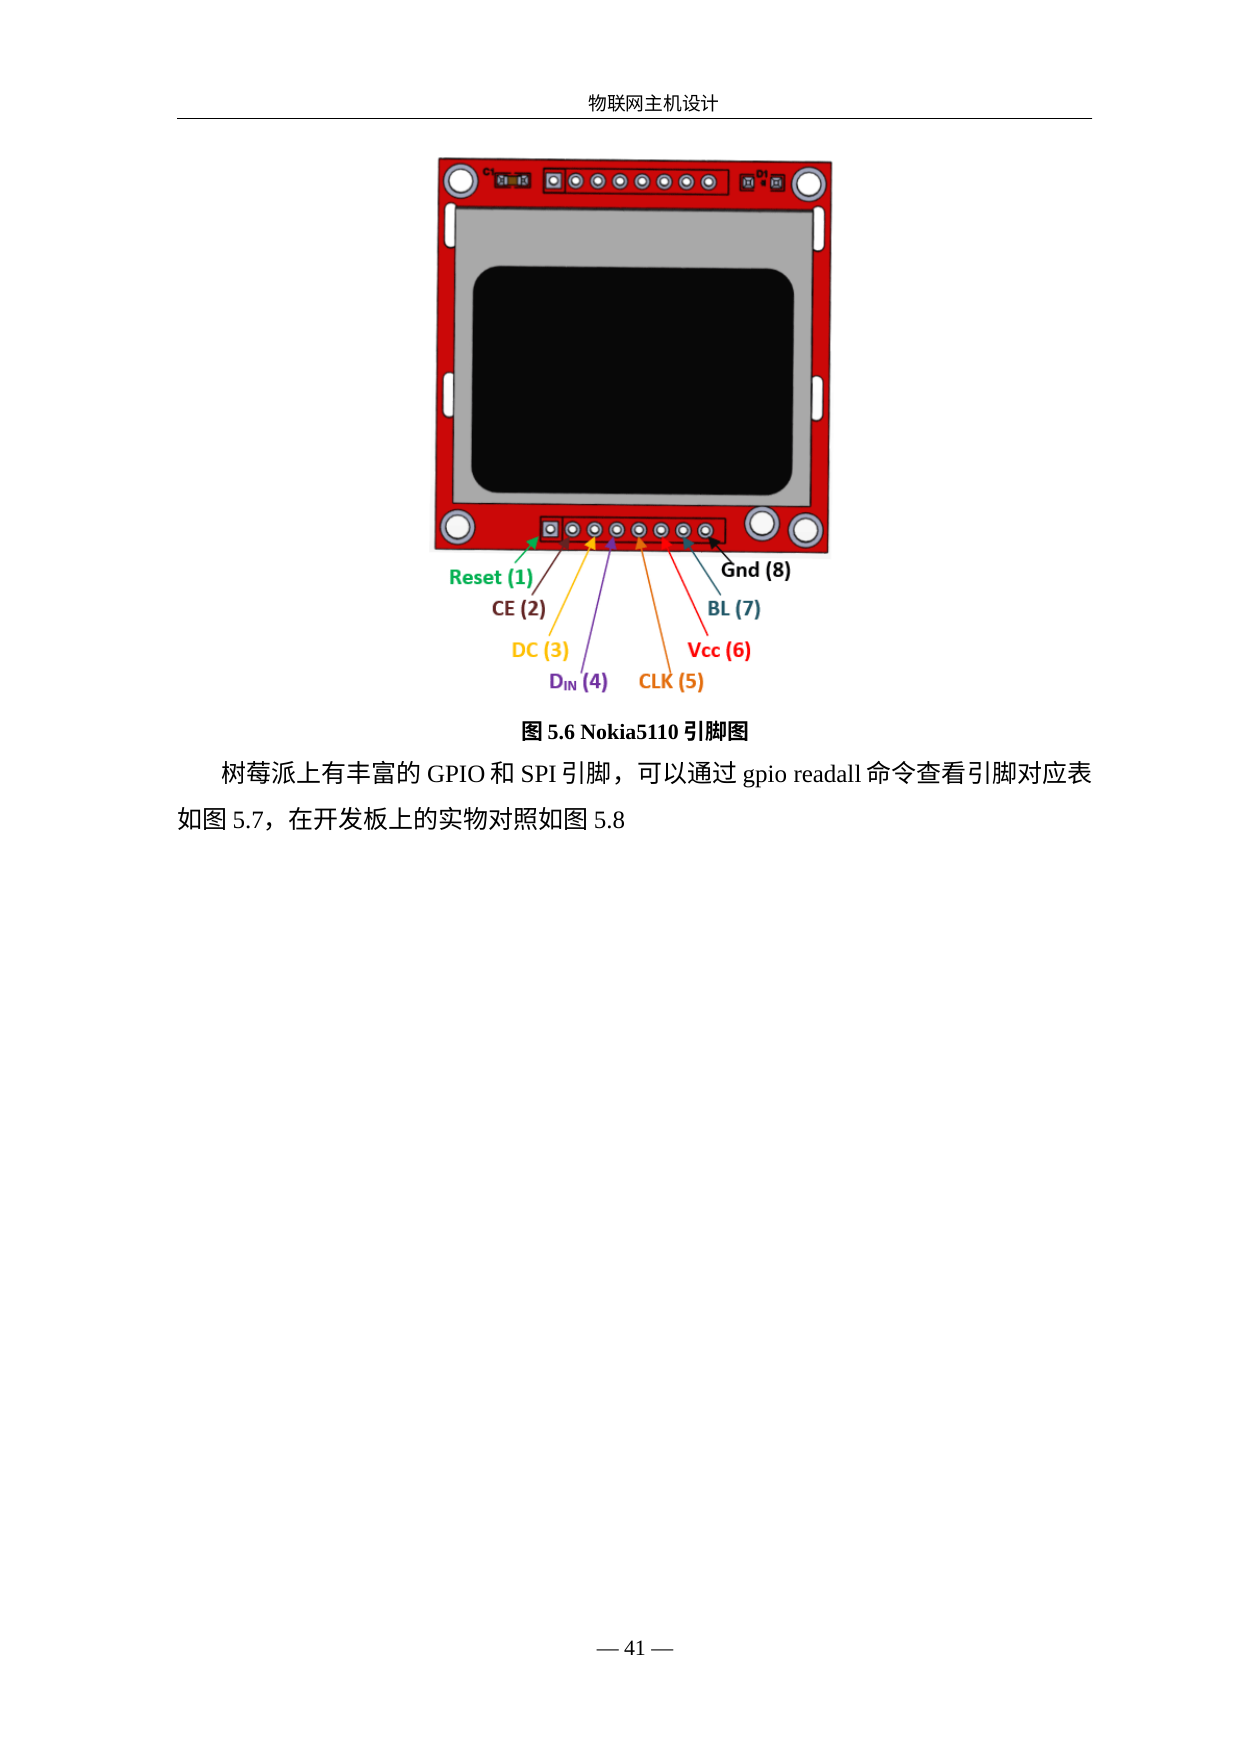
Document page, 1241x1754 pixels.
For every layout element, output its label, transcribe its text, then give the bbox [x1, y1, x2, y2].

picture [423, 147, 847, 707]
text 图5.6 Nokia5110引脚图 [177, 714, 1092, 746]
text 树莓派上有丰富的GPIO和SPI引脚，可以通过gpio readall命令查看引脚对应表如图5.7，在开发板上的实物对照如图5.8 [177, 754, 1092, 835]
